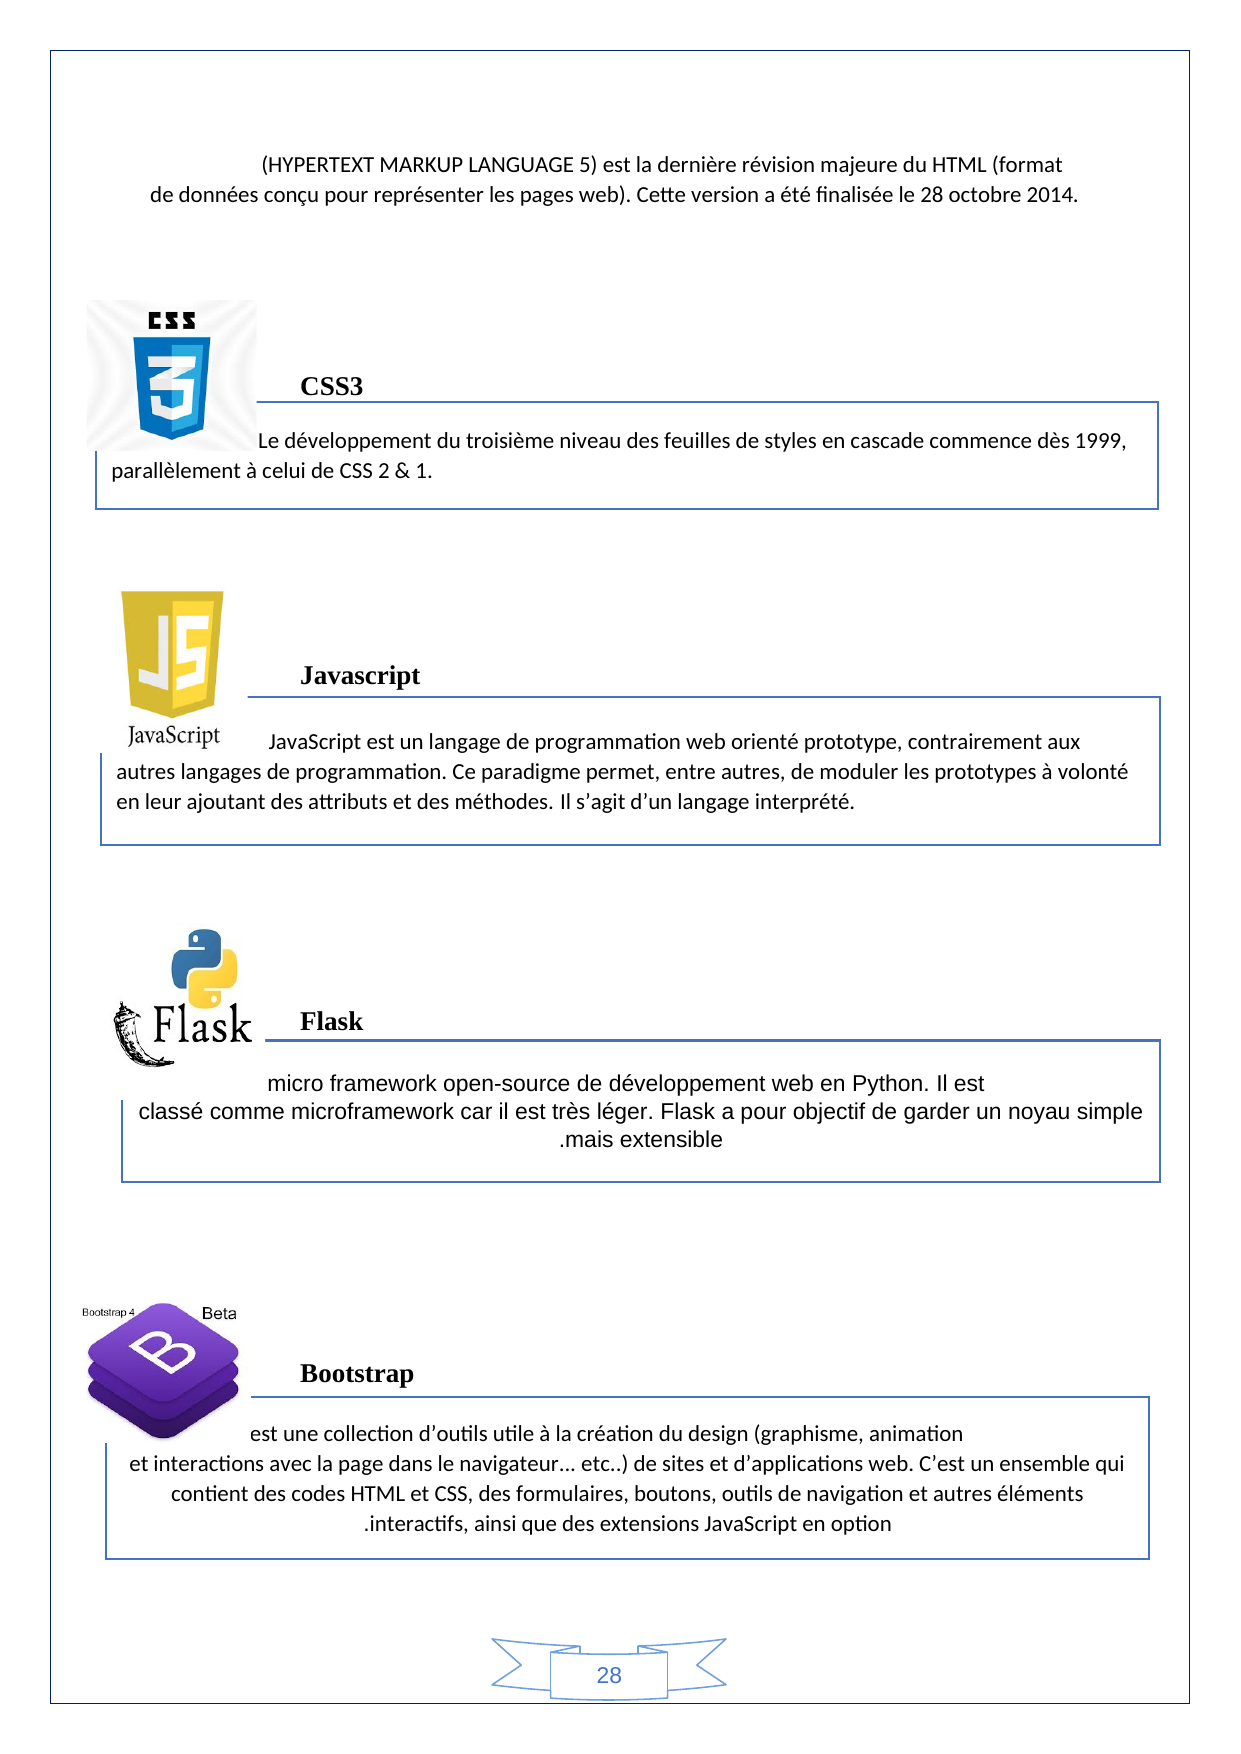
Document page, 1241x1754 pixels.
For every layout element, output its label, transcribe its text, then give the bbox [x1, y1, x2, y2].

text (HYPERTEXT MARKUP LANGUAGE 5) est la dernière révision majeure du HTML (format de données conçu pour représenter les pages web). Cette version a été finalisée le 28 octobre 2014. [150, 150, 1090, 208]
text Flask [266, 1005, 1090, 1037]
picture [86, 300, 257, 451]
picture [96, 923, 266, 1100]
picture [96, 587, 248, 753]
text Bootstrap [251, 1357, 1090, 1388]
text Javascript [248, 659, 1090, 690]
text CSS3 [257, 370, 1090, 401]
picture [75, 1299, 251, 1443]
